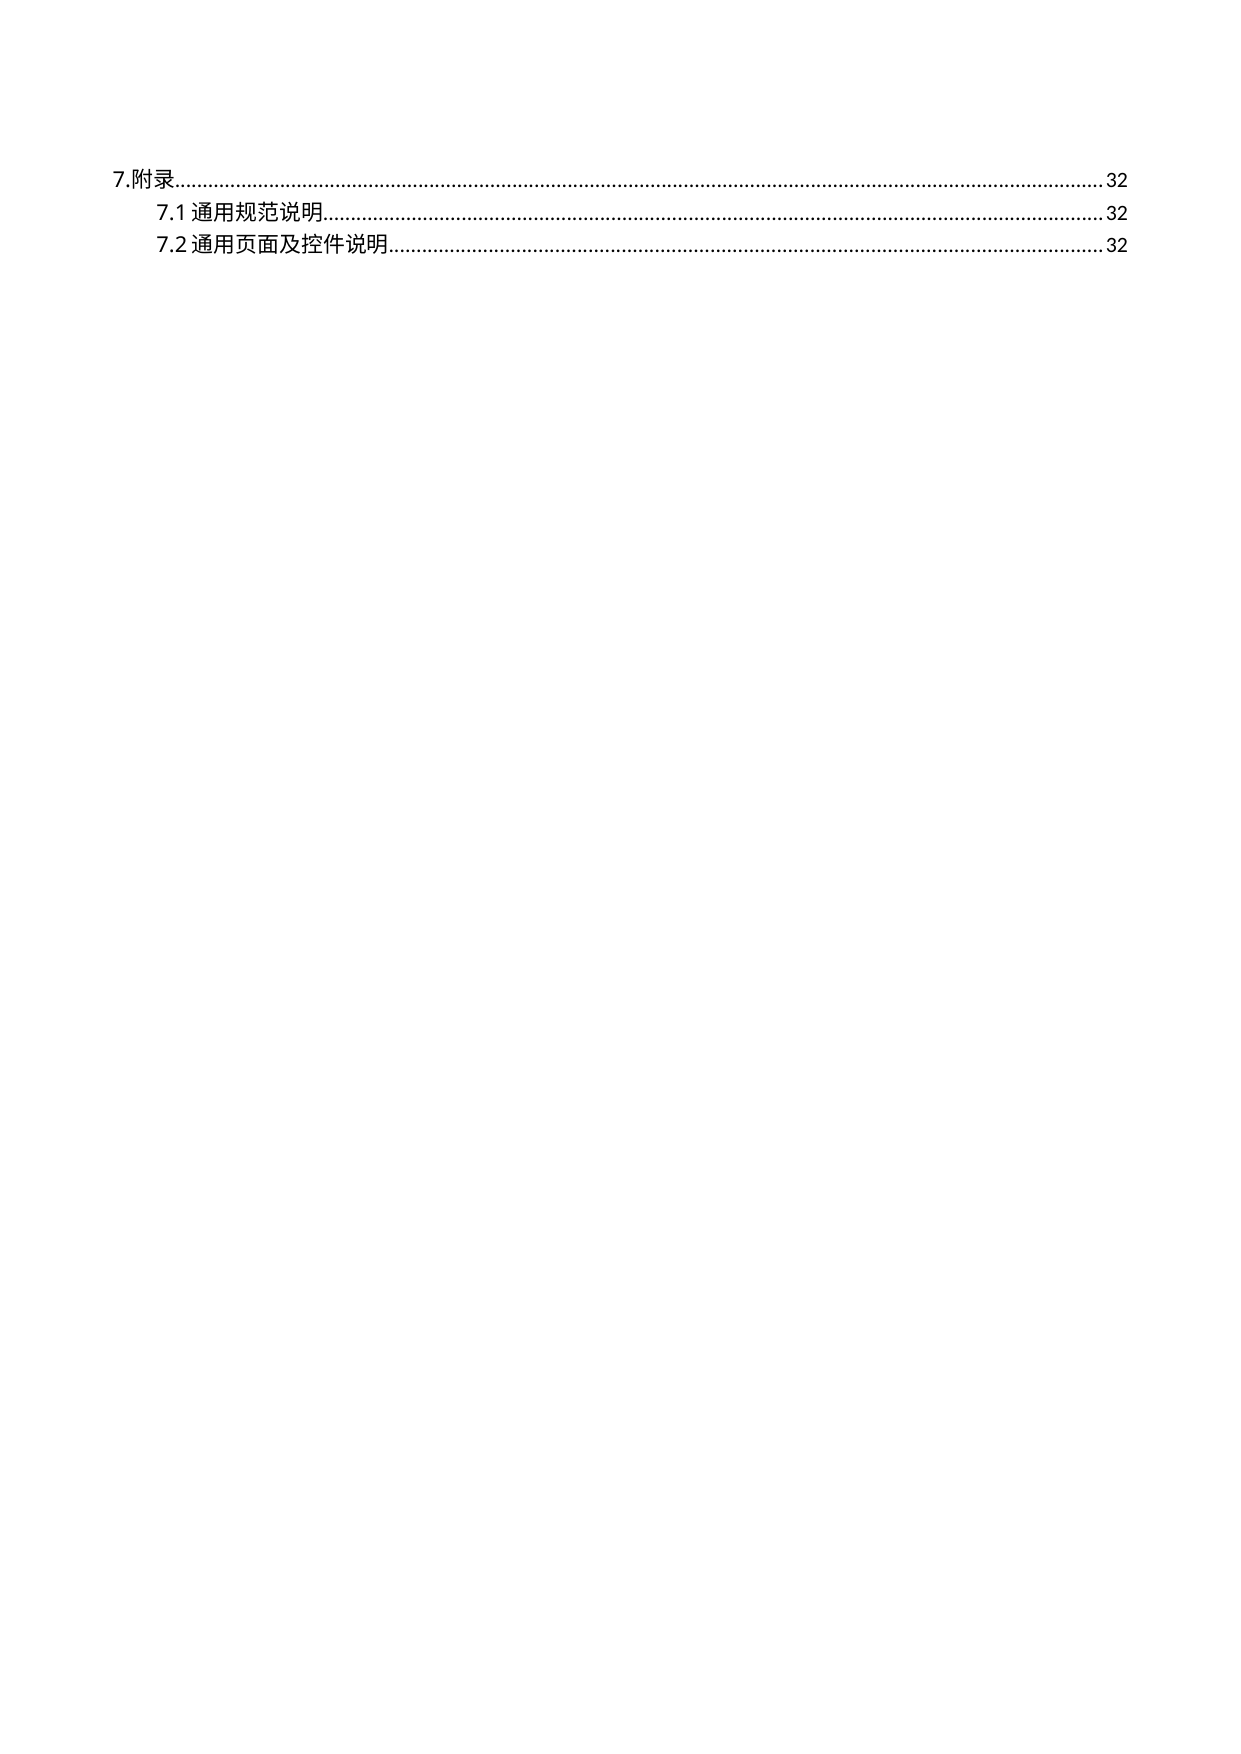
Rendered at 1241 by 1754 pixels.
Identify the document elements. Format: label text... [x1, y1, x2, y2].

text 7.1通用规范说明 32 [156, 194, 1128, 227]
text 7.2通用页面及控件说明 32 [156, 227, 1128, 259]
text 7.附录 32 [112, 162, 1128, 194]
